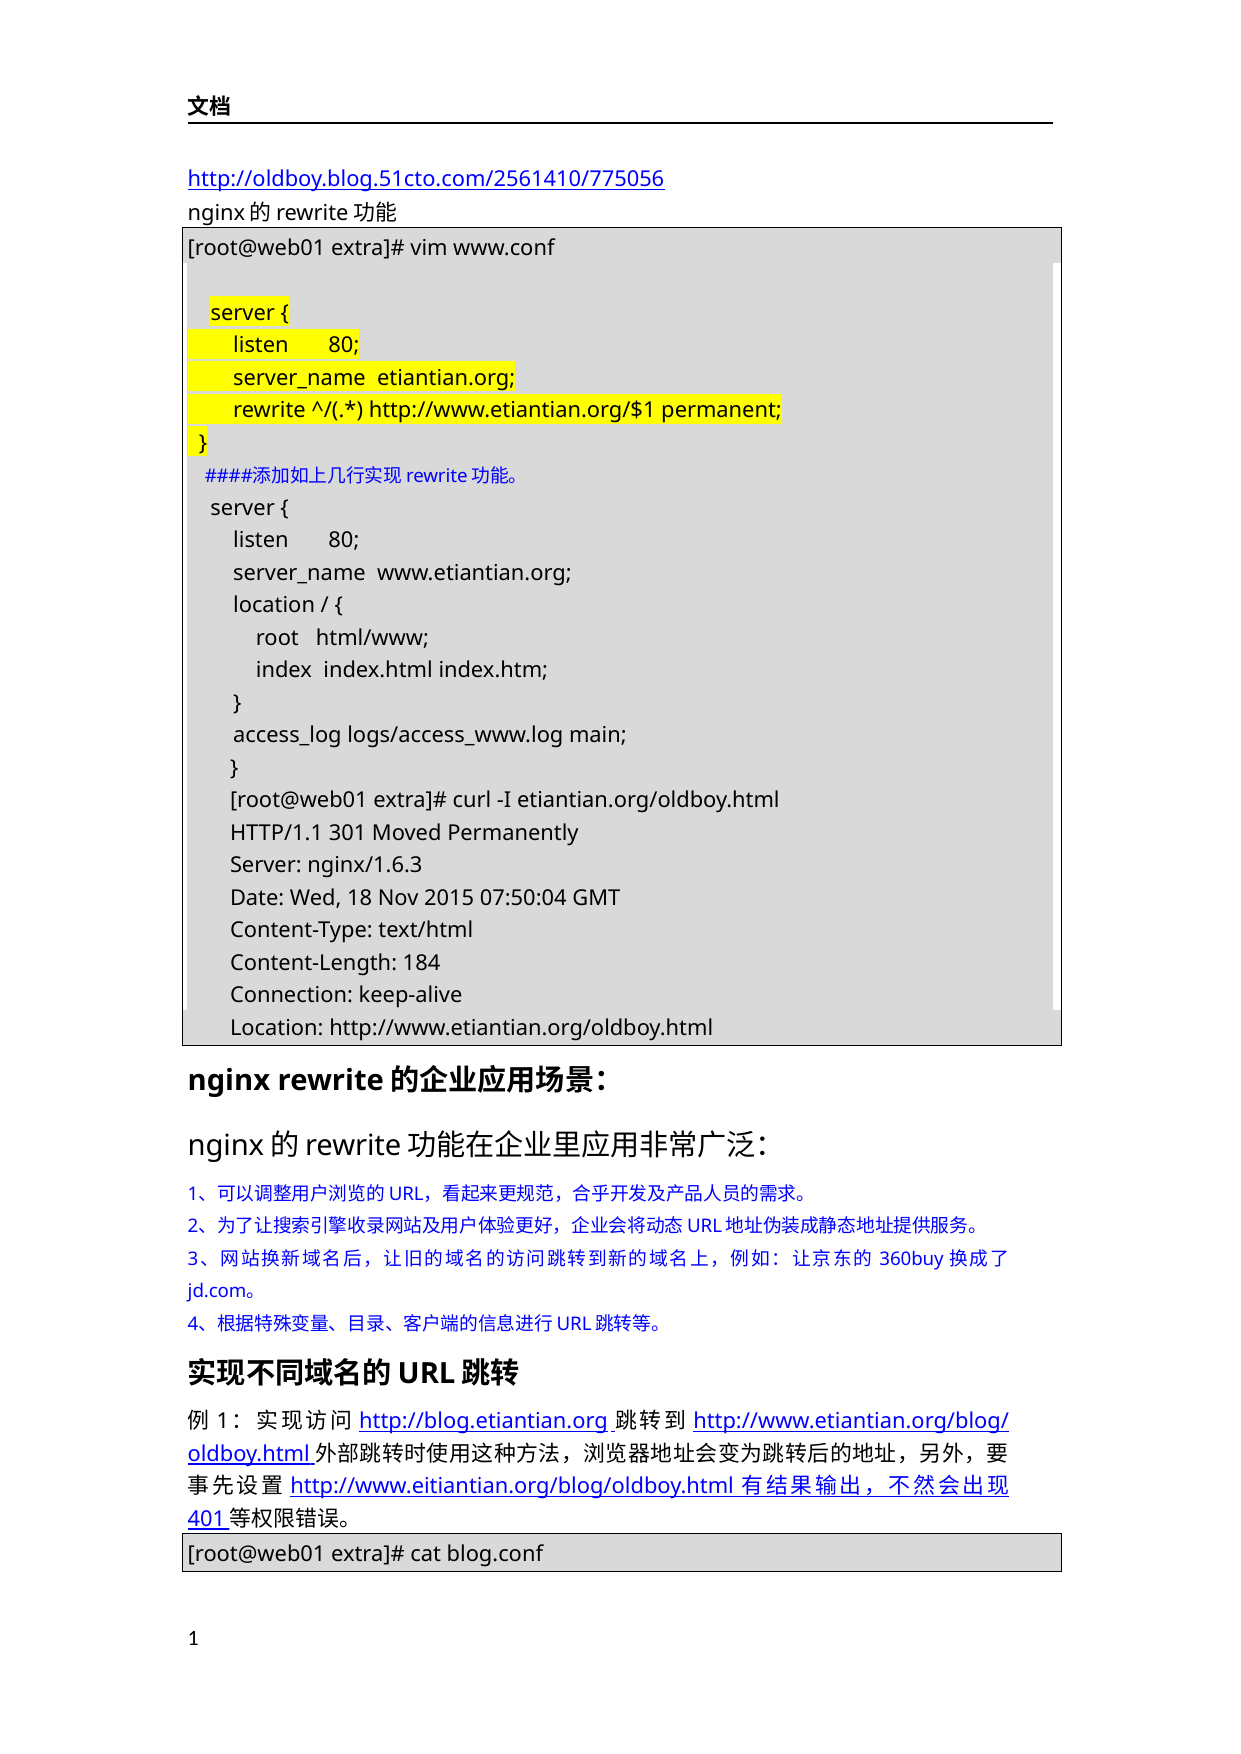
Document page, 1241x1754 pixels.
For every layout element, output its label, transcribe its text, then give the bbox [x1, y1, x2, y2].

text nginx的rewrite功能 [187, 194, 1009, 227]
text server { [187, 490, 1053, 523]
text nginx的rewrite功能在企业里应用非常广泛： [187, 1111, 1009, 1176]
text 2、为了让搜索引擎收录网站及用户体验更好，企业会将动态URL地址伪装成静态地址提供服务。 [187, 1208, 1009, 1241]
text index index.html index.htm; [187, 653, 1053, 685]
text [root@web01 extra]# vim www.conf [183, 228, 1061, 263]
text server_name www.etiantian.org; [187, 555, 1053, 588]
text 1、可以调整用户浏览的URL，看起来更规范，合乎开发及产品人员的需求。 [187, 1176, 1009, 1208]
text } [187, 750, 1053, 783]
text location / { [187, 588, 1053, 620]
text Content-Type: text/html [187, 913, 1053, 945]
text HTTP/1.1 301 Moved Permanently [187, 815, 1053, 848]
text nginx rewrite的企业应用场景： [187, 1046, 1009, 1111]
text root html/www; [187, 620, 1053, 653]
text listen 80; [187, 328, 1053, 360]
text Location: http://www.etiantian.org/oldboy.html [183, 1007, 1061, 1045]
text } [187, 425, 1053, 458]
text [root@web01 extra]# cat blog.conf [183, 1534, 1061, 1571]
text 实现不同域名的URL跳转 [187, 1338, 1009, 1403]
text ####添加如上几行实现rewrite功能。 [187, 458, 1053, 490]
text server { [187, 295, 1053, 328]
text Connection: keep-alive [187, 978, 1053, 1007]
text [root@web01 extra]# curl -I etiantian.org/oldboy.html [187, 783, 1053, 815]
text Content-Length: 184 [187, 945, 1053, 978]
text access_log logs/access_www.log main; [187, 718, 1053, 750]
text rewrite ^/(.*) http://www.etiantian.org/$1 permanent; [187, 393, 1053, 425]
text Server: nginx/1.6.3 [187, 848, 1053, 880]
text 例1：实现访问http://blog.etiantian.org跳转到http://www.etiantian.org/blog/oldboy.html外部跳转时使用这种方法，浏览器地址会变为跳转后的地址，另外，要事先设置http://www.eitiantian.org/blog/oldboy.html有结果输出，不然会出现401等权限错误。 [187, 1403, 1009, 1533]
text Date: Wed, 18 Nov 2015 07:50:04 GMT [187, 880, 1053, 913]
text 4、根据特殊变量、目录、客户端的信息进行URL跳转等。 [187, 1306, 1009, 1338]
text 3、网站换新域名后，让旧的域名的访问跳转到新的域名上，例如：让京东的360buy换成了jd.com。 [187, 1241, 1009, 1306]
text } [187, 685, 1053, 718]
text server_name etiantian.org; [187, 360, 1053, 393]
text listen 80; [187, 523, 1053, 555]
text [187, 162, 1009, 194]
